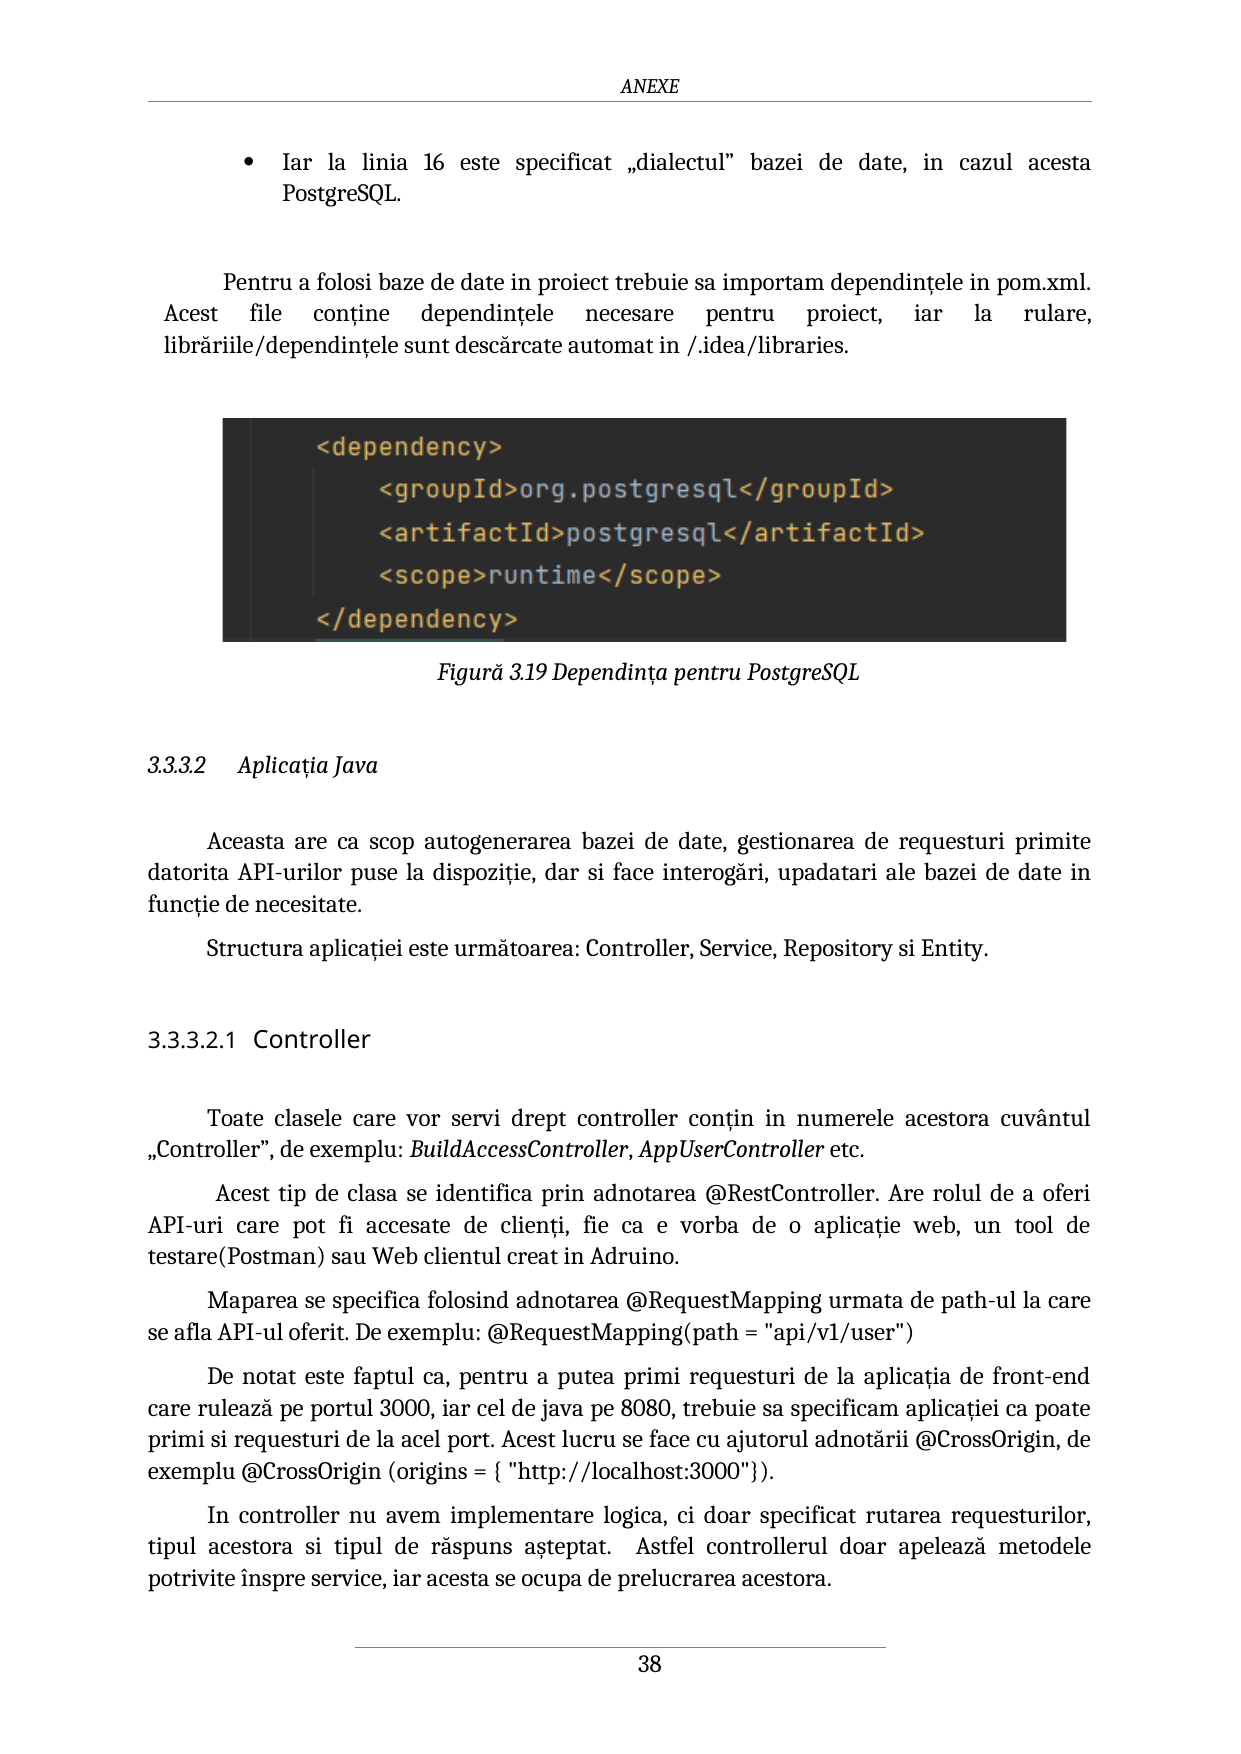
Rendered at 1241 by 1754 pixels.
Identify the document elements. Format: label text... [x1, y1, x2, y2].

picture [222, 418, 1067, 642]
text Pentru a folosi baze de date in proiect trebuie sa importam dependințele in pom.xml. Acest file conține dependințele necesare pentru proiect, iar la rulare, librăriile/dependințele sunt descărcate automat in /.idea/libraries. [164, 267, 1092, 359]
text Maparea se specifica folosind adnotarea @RequestMapping urmata de path-ul la care se afla API-ul oferit. De exemplu: @RequestMapping(path = "api/v1/user") [148, 1286, 1092, 1347]
subtitle Controller [148, 1022, 1092, 1056]
text Aceasta are ca scop autogenerarea bazei de date, gestionarea de requesturi primite datorita API-urilor puse la dispoziție, dar si face interogări, upadatari ale bazei de date in funcție de necesitate. [148, 827, 1092, 918]
text Structura aplicației este următoarea: Controller, Service, Repository si Entity. [148, 934, 1092, 963]
text Acest tip de clasa se identifica prin adnotarea @RestController. Are rolul de a oferi API-uri care pot fi accesate de clienți, fie ca e vorba de o aplicație web, un tool de testare(Postman) sau Web clientul creat in Adruino. [148, 1179, 1092, 1271]
subtitle Aplicația Java [148, 751, 1092, 780]
text Toate clasele care vor servi drept controller conțin in numerele acestora cuvântul „Controller”, de exemplu: BuildAccessController, AppUserController etc. [148, 1103, 1092, 1164]
list Iar la linia 16 este specificat „dialectul” bazei de date, in cazul acesta PostgreSQL. [244, 148, 1092, 208]
text In controller nu avem implementare logica, ci doar specificat rutarea requesturilor, tipul acestora si tipul de răspuns așteptat. Astfel controllerul doar apelează metodele potrivite înspre service, iar acesta se ocupa de prelucrarea acestora. [148, 1501, 1092, 1592]
text De notat este faptul ca, pentru a putea primi requesturi de la aplicația de front-end care rulează pe portul 3000, iar cel de java pe 8080, trebuie sa specificam aplicației ca poate primi si requesturi de la acel port. Acest lucru se face cu ajutorul adnotării @CrossOrigin, de exemplu @CrossOrigin (origins = { "http://localhost:3000"}). [148, 1362, 1092, 1485]
